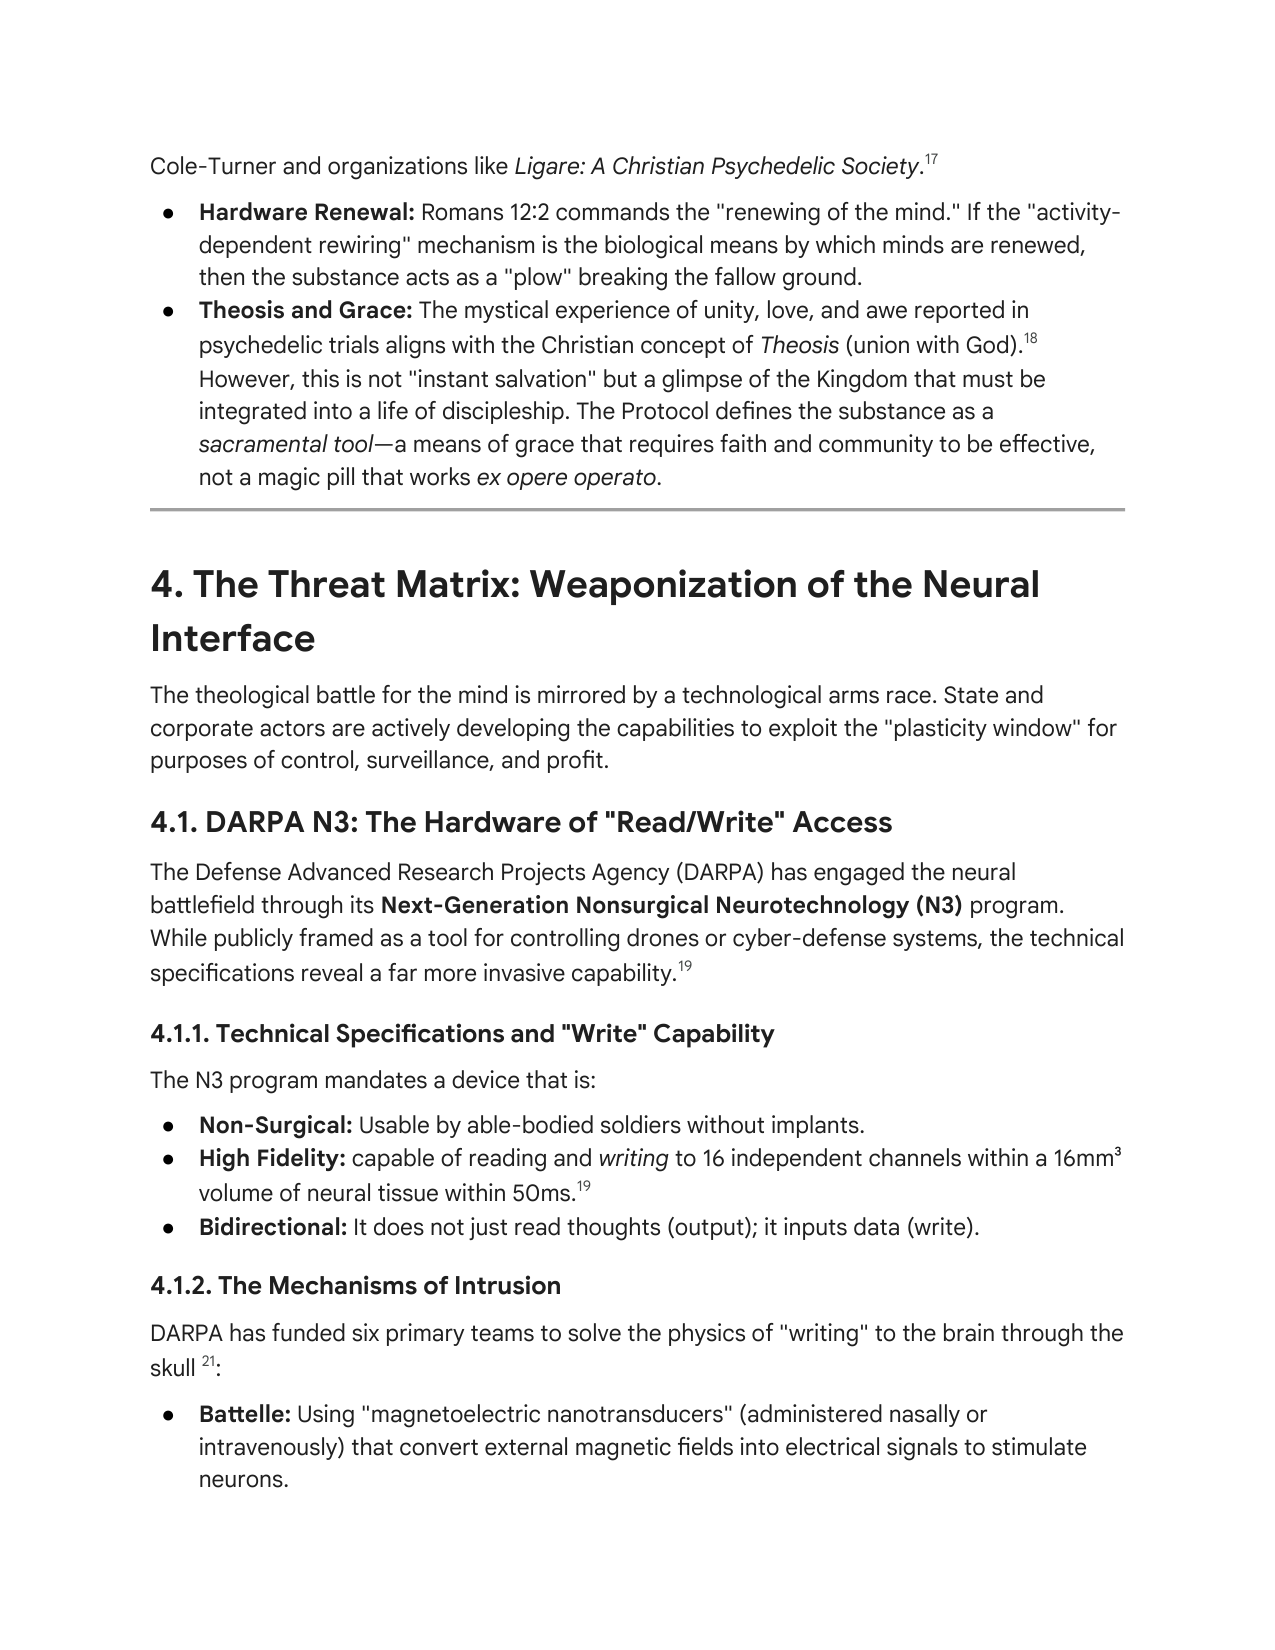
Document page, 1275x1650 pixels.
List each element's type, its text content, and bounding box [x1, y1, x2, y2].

list Non-Surgical: Usable by able-bodied soldiers without implants. [161, 1111, 1125, 1140]
text The N3 program mandates a device that is: [150, 1066, 1125, 1095]
subtitle 4.1. DARPA N3: The Hardware of "Read/Write" Access [150, 804, 1125, 841]
list High Fidelity: capable of reading and writing to 16 independent channels within a 16mm³ volume of neural tissue within 50ms.19 [161, 1144, 1125, 1208]
text The Defense Advanced Research Projects Agency (DARPA) has engaged the neural battlefield through its Next-Generation Nonsurgical Neurotechnology (N3) program. While publicly framed as a tool for controlling drones or cyber-defense systems, the technical specifications reveal a far more invasive capability.19 [150, 858, 1125, 988]
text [150, 150, 1125, 181]
list Bidirectional: It does not just read thoughts (output); it inputs data (write). [161, 1213, 1125, 1242]
list Battelle: Using "magnetoelectric nanotransducers" (administered nasally or intravenously) that convert external magnetic fields into electrical signals to stimulate neurons. [161, 1400, 1125, 1494]
subtitle 4.1.1. Technical Specifications and "Write" Capability [150, 1018, 1125, 1049]
text The theological battle for the mind is mirrored by a technological arms race. State and corporate actors are actively developing the capabilities to exploit the "plasticity window" for purposes of control, surveillance, and profit. [150, 681, 1125, 775]
text DARPA has funded six primary teams to solve the physics of "writing" to the brain through the skull 21: [150, 1319, 1125, 1383]
list Hardware Renewal: Romans 12:2 commands the "renewing of the mind." If the "activity-dependent rewiring" mechanism is the biological means by which minds are renewed, then the substance acts as a "plow" breaking the fallow ground. [161, 198, 1125, 292]
subtitle 4.1.2. The Mechanisms of Intrusion [150, 1271, 1125, 1302]
list Theosis and Grace: The mystical experience of unity, love, and awe reported in psychedelic trials aligns with the Christian concept of Theosis (union with God).18 However, this is not "instant salvation" but a glimpse of the Kingdom that must be integrated into a life of discipleship. The Protocol defines the substance as a sacramental tool—a means of grace that requires faith and community to be effective, not a magic pill that works ex opere operato. [161, 296, 1125, 492]
subtitle 4. The Threat Matrix: Weaponization of the Neural Interface [150, 512, 1125, 662]
